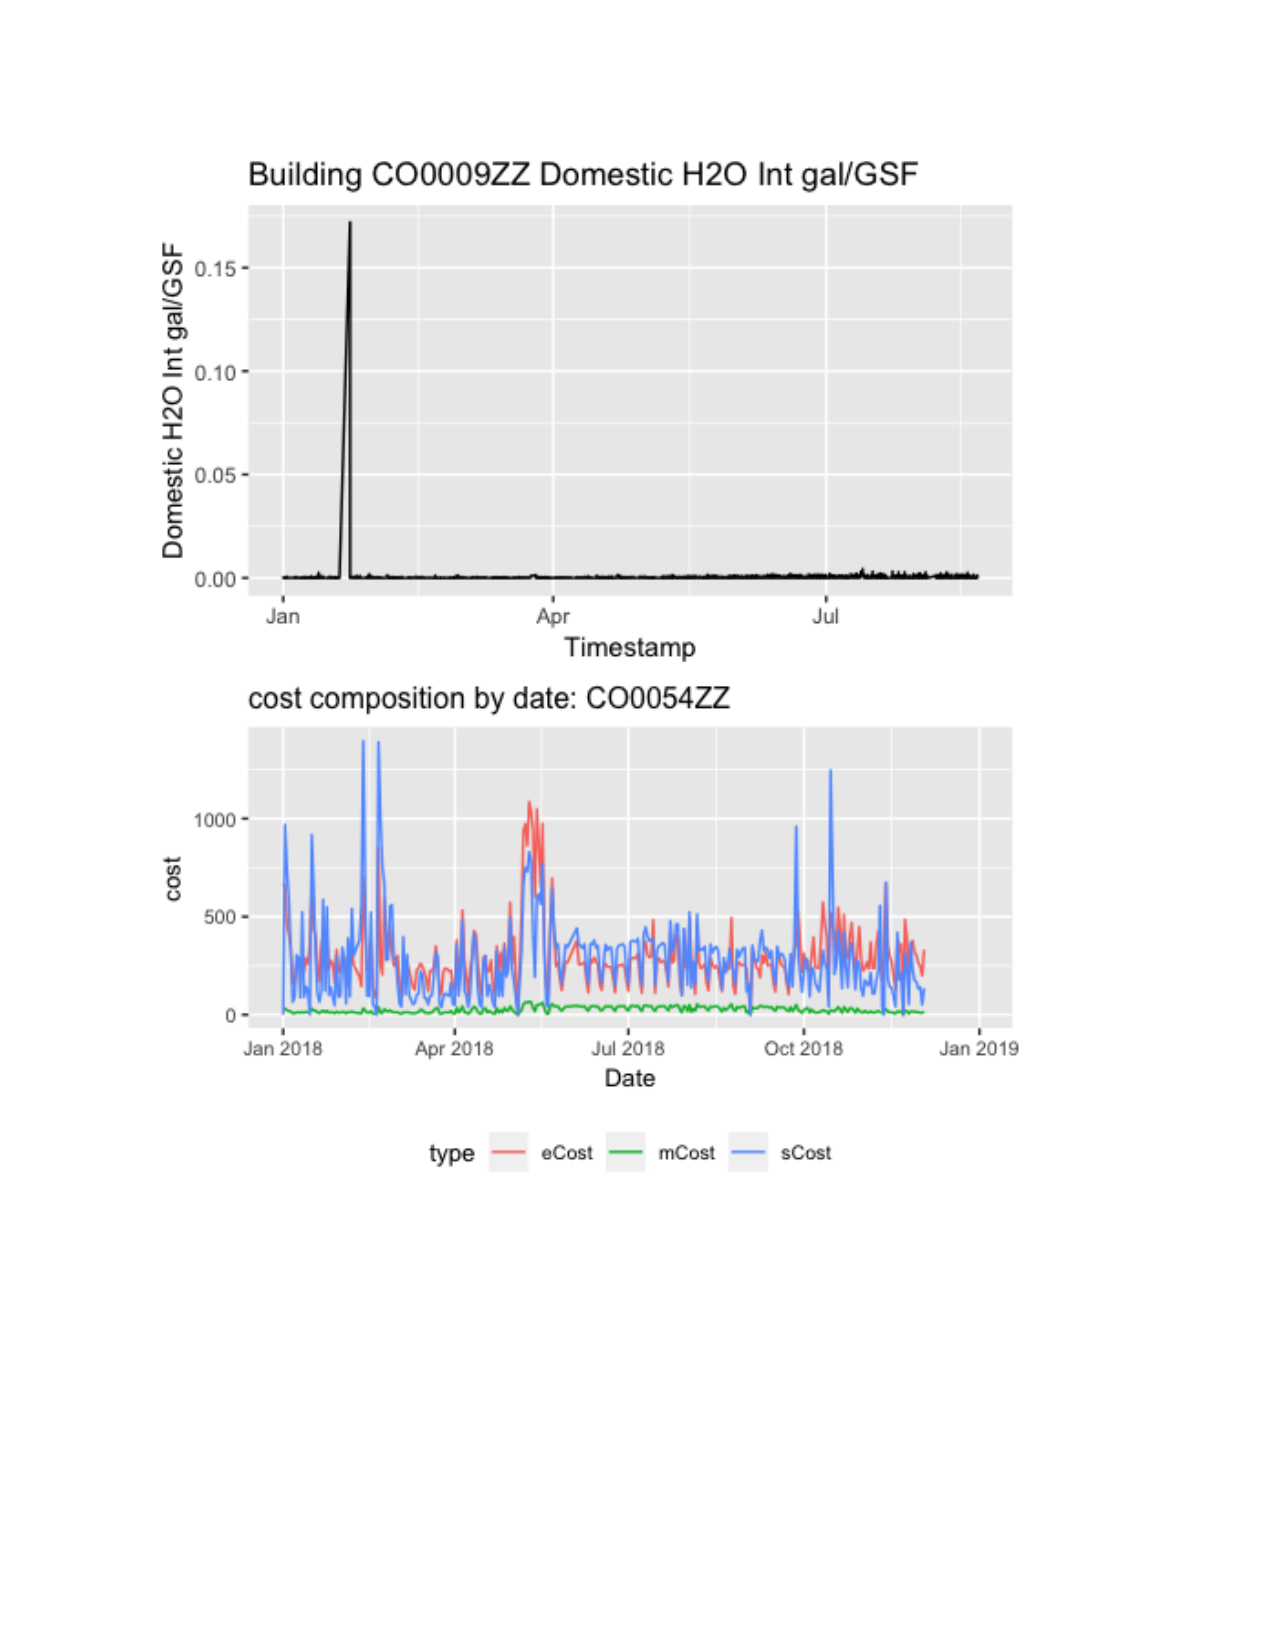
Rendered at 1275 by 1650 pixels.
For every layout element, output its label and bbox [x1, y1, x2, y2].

picture [150, 150, 1025, 1200]
